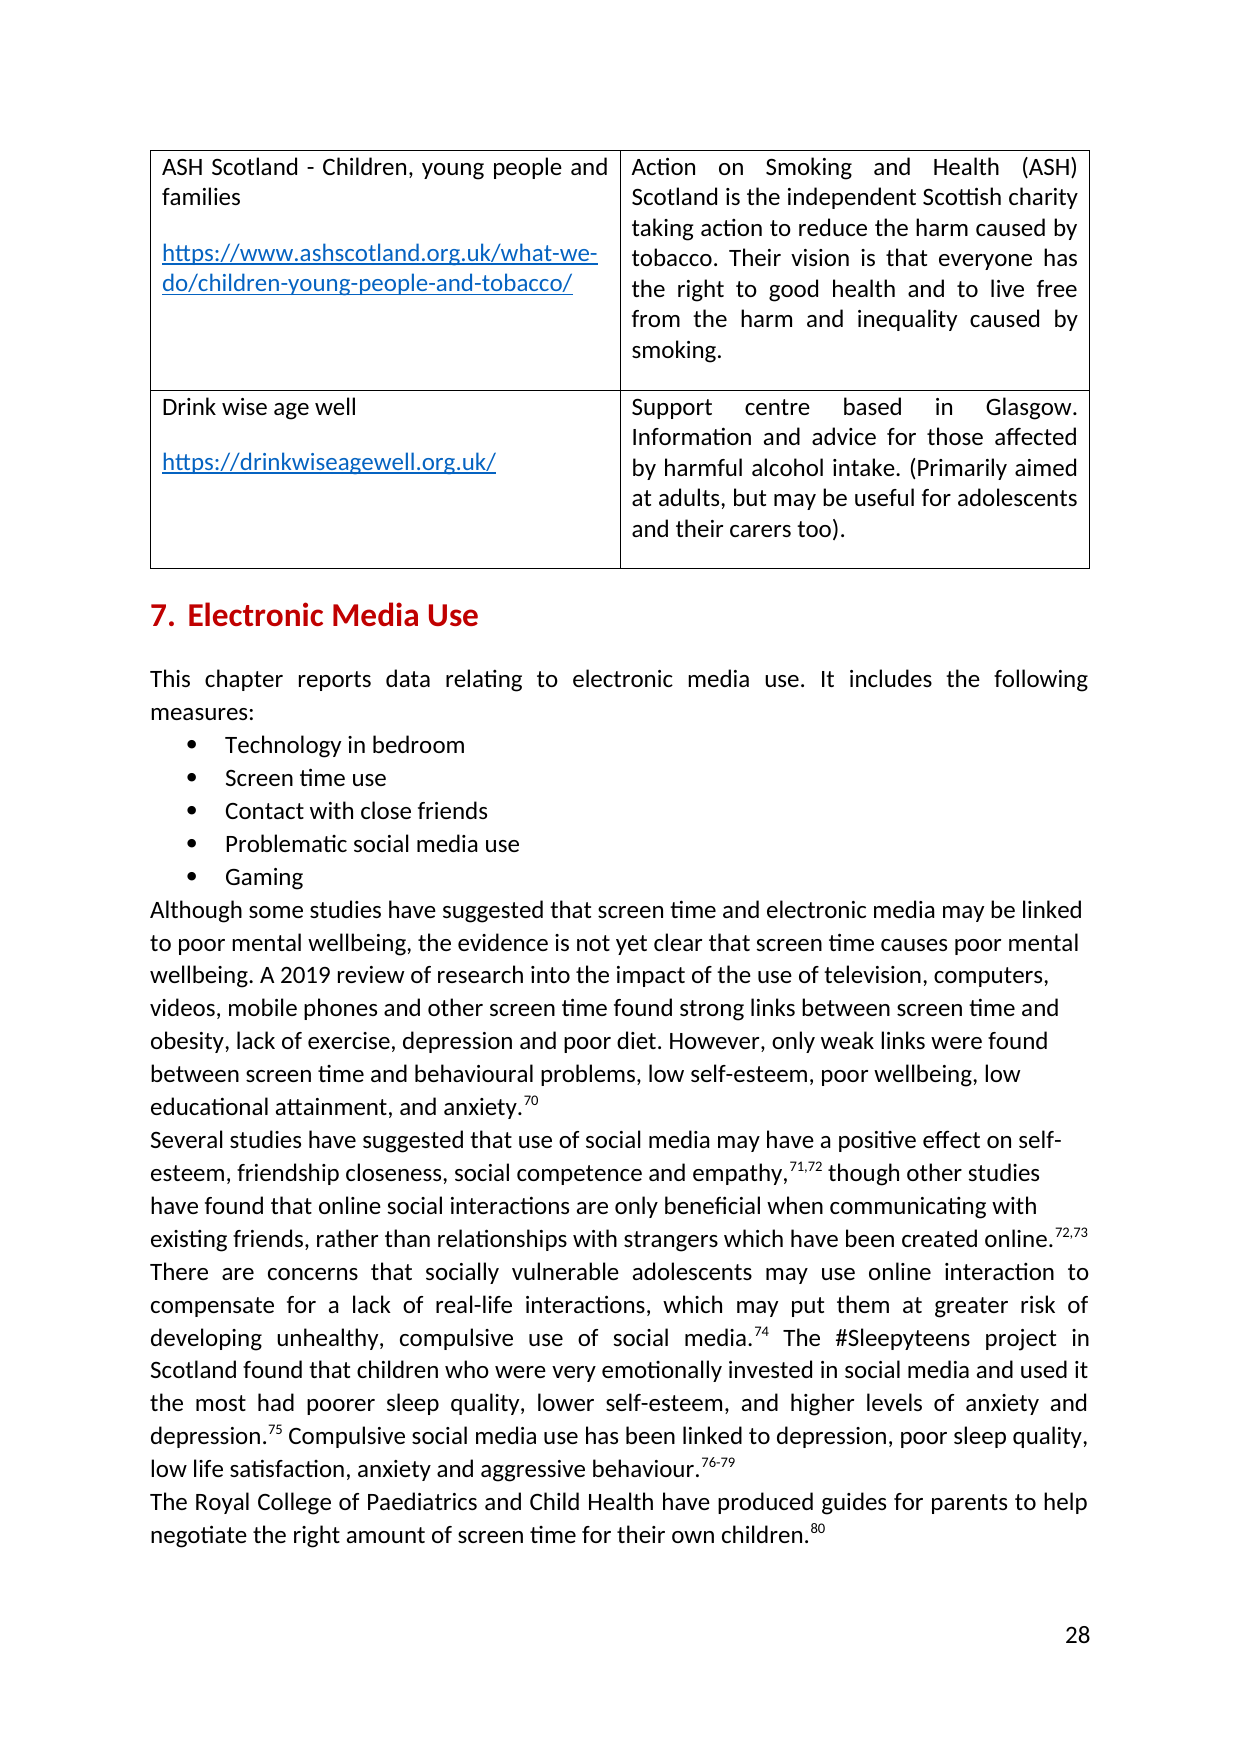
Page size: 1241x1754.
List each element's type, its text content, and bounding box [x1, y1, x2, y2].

subtitle Electronic Media Use [150, 594, 1090, 635]
table_cell Drink wise age well https://drinkwiseagewell.org.uk/ [151, 391, 620, 568]
text This chapter reports data relating to electronic media use. It includes the following measures: [150, 663, 1090, 727]
list Screen time use [187, 762, 1090, 793]
list Gaming [187, 861, 1090, 891]
table_cell ASH Scotland - Children, young people and families https://www.ashscotland.org.uk/what-we-do/children-young-people-and-tobacco/ [151, 151, 620, 390]
list Technology in bedroom [187, 729, 1090, 760]
text Several studies have suggested that use of social media may have a positive effect on self-esteem, friendship closeness, social competence and empathy,71,72 though other studies have found that online social interactions are only beneficial when communicating with existing friends, rather than relationships with strangers which have been created online.72,73 [150, 1124, 1090, 1253]
text Although some studies have suggested that screen time and electronic media may be linked to poor mental wellbeing, the evidence is not yet clear that screen time causes poor mental wellbeing. A 2019 review of research into the impact of the use of television, computers, videos, mobile phones and other screen time found strong links between screen time and obesity, lack of exercise, depression and poor diet. However, only weak links were found between screen time and behavioural problems, low self-esteem, poor wellbeing, low educational attainment, and anxiety.70 [150, 894, 1090, 1122]
text There are concerns that socially vulnerable adolescents may use online interaction to compensate for a lack of real-life interactions, which may put them at greater risk of developing unhealthy, compulsive use of social media.74 The #Sleepyteens project in Scotland found that children who were very emotionally invested in social media and used it the most had poorer sleep quality, lower self-esteem, and higher levels of anxiety and depression.75 Compulsive social media use has been linked to depression, poor sleep quality, low life satisfaction, anxiety and aggressive behaviour.76-79 [150, 1256, 1090, 1484]
table_cell Action on Smoking and Health (ASH) Scotland is the independent Scottish charity taking action to reduce the harm caused by tobacco. Their vision is that everyone has the right to good health and to live free from the harm and inequality caused by smoking. [621, 151, 1089, 390]
list Contact with close friends [187, 795, 1090, 826]
table_cell Support centre based in Glasgow. Information and advice for those affected by harmful alcohol intake. (Primarily aimed at adults, but may be useful for adolescents and their carers too). [621, 391, 1089, 568]
list Problematic social media use [187, 828, 1090, 858]
text The Royal College of Paediatrics and Child Health have produced guides for parents to help negotiate the right amount of screen time for their own children.80 [150, 1486, 1090, 1550]
